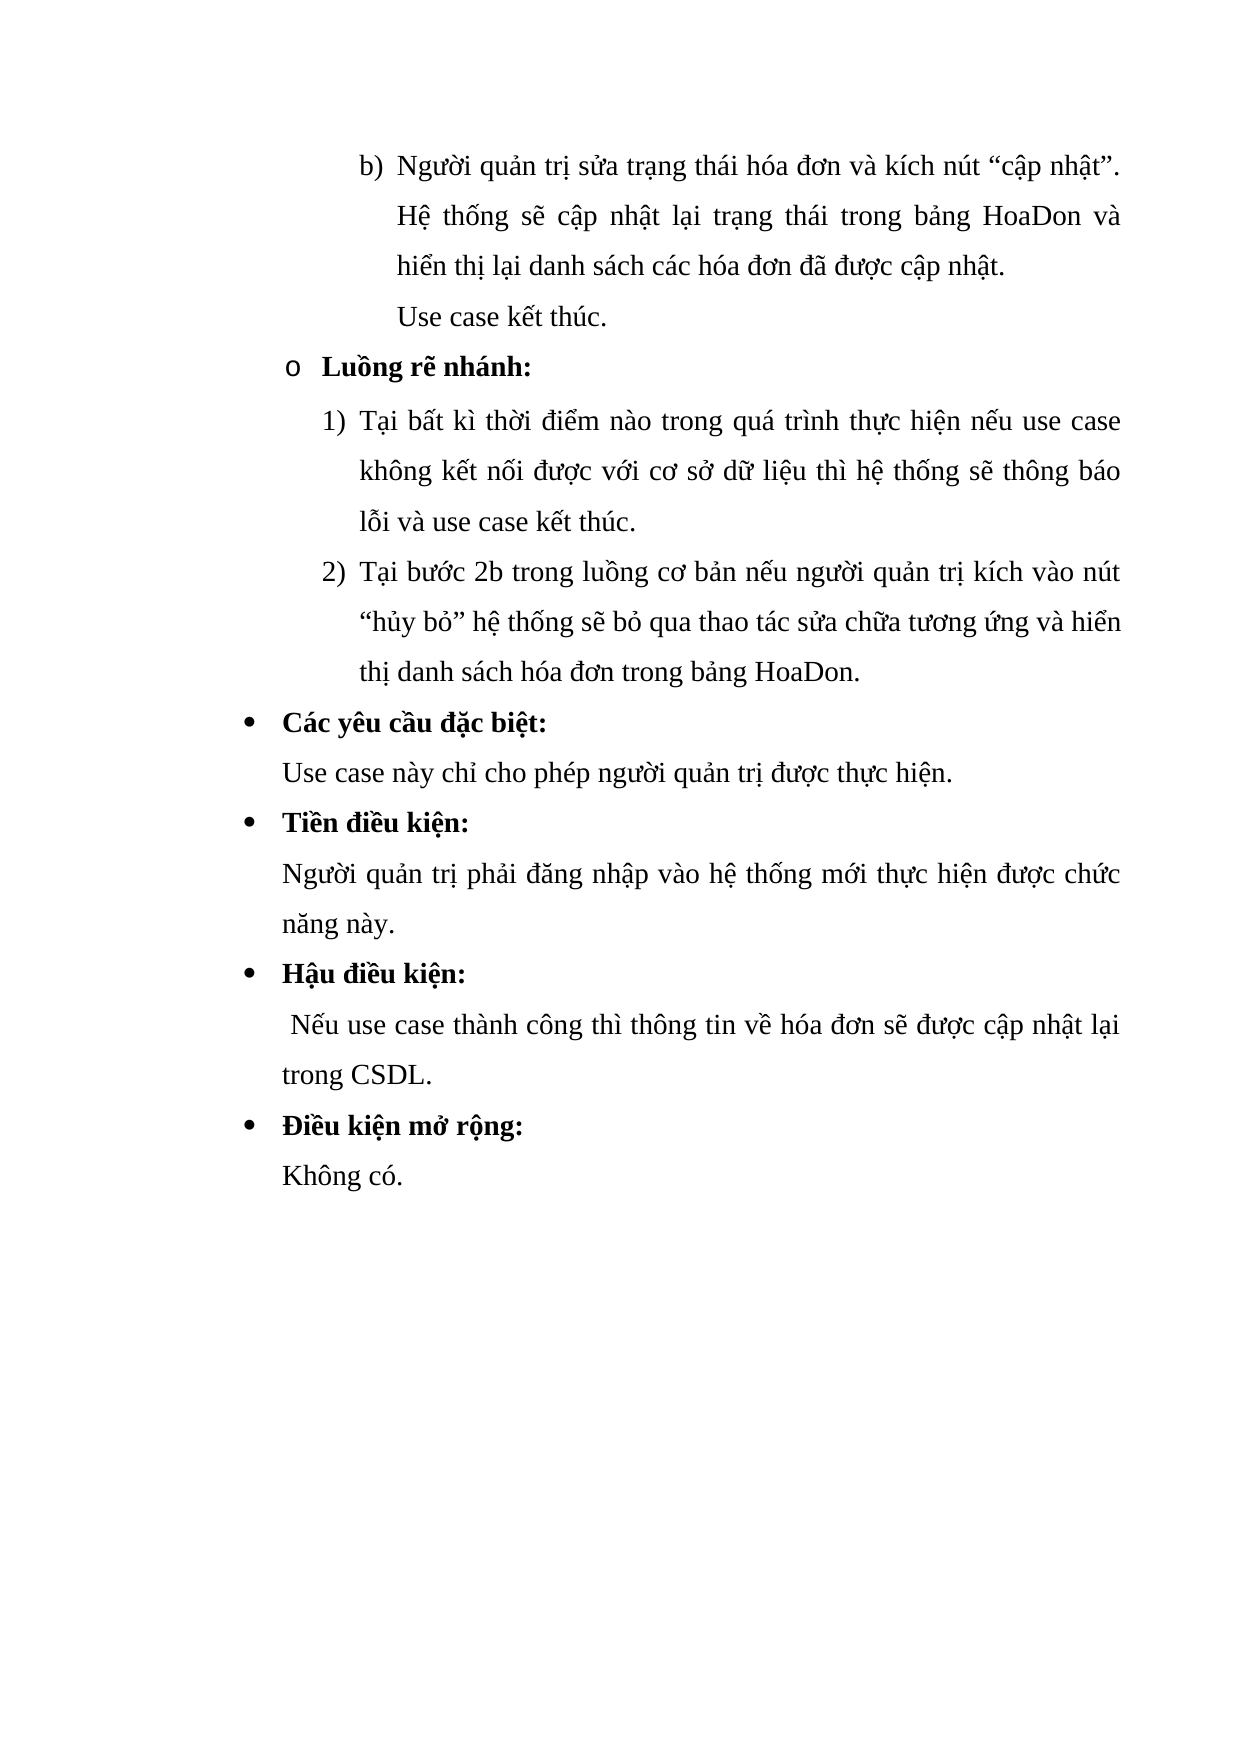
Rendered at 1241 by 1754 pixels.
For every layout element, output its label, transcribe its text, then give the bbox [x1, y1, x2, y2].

list Tại bước 2b trong luồng cơ bản nếu người quản trị kích vào nút “hủy bỏ” hệ thống sẽ bỏ qua thao tác sửa chữa tương ứng và hiển thị danh sách hóa đơn trong bảng HoaDon. [322, 554, 1122, 688]
list Người quản trị phải đăng nhập vào hệ thống mới thực hiện được chức năng này. [282, 856, 1122, 940]
list Nếu use case thành công thì thông tin về hóa đơn sẽ được cập nhật lại trong CSDL. [282, 1007, 1122, 1091]
list Điều kiện mở rộng: [244, 1108, 1122, 1141]
list Hậu điều kiện: [244, 957, 1122, 990]
list Không có. [282, 1158, 1122, 1192]
list Use case kết thúc. [397, 299, 1122, 332]
list Các yêu cầu đặc biệt: [244, 705, 1122, 738]
list Tại bất kì thời điểm nào trong quá trình thực hiện nếu use case không kết nối được với cơ sở dữ liệu thì hệ thống sẽ thông báo lỗi và use case kết thúc. [322, 403, 1122, 537]
list Người quản trị sửa trạng thái hóa đơn và kích nút “cập nhật”. Hệ thống sẽ cập nhật lại trạng thái trong bảng HoaDon và hiển thị lại danh sách các hóa đơn đã được cập nhật. [359, 148, 1122, 282]
list Luồng rẽ nhánh: [284, 349, 1122, 385]
list Tiền điều kiện: [244, 806, 1122, 839]
list Use case này chỉ cho phép người quản trị được thực hiện. [282, 755, 1122, 789]
